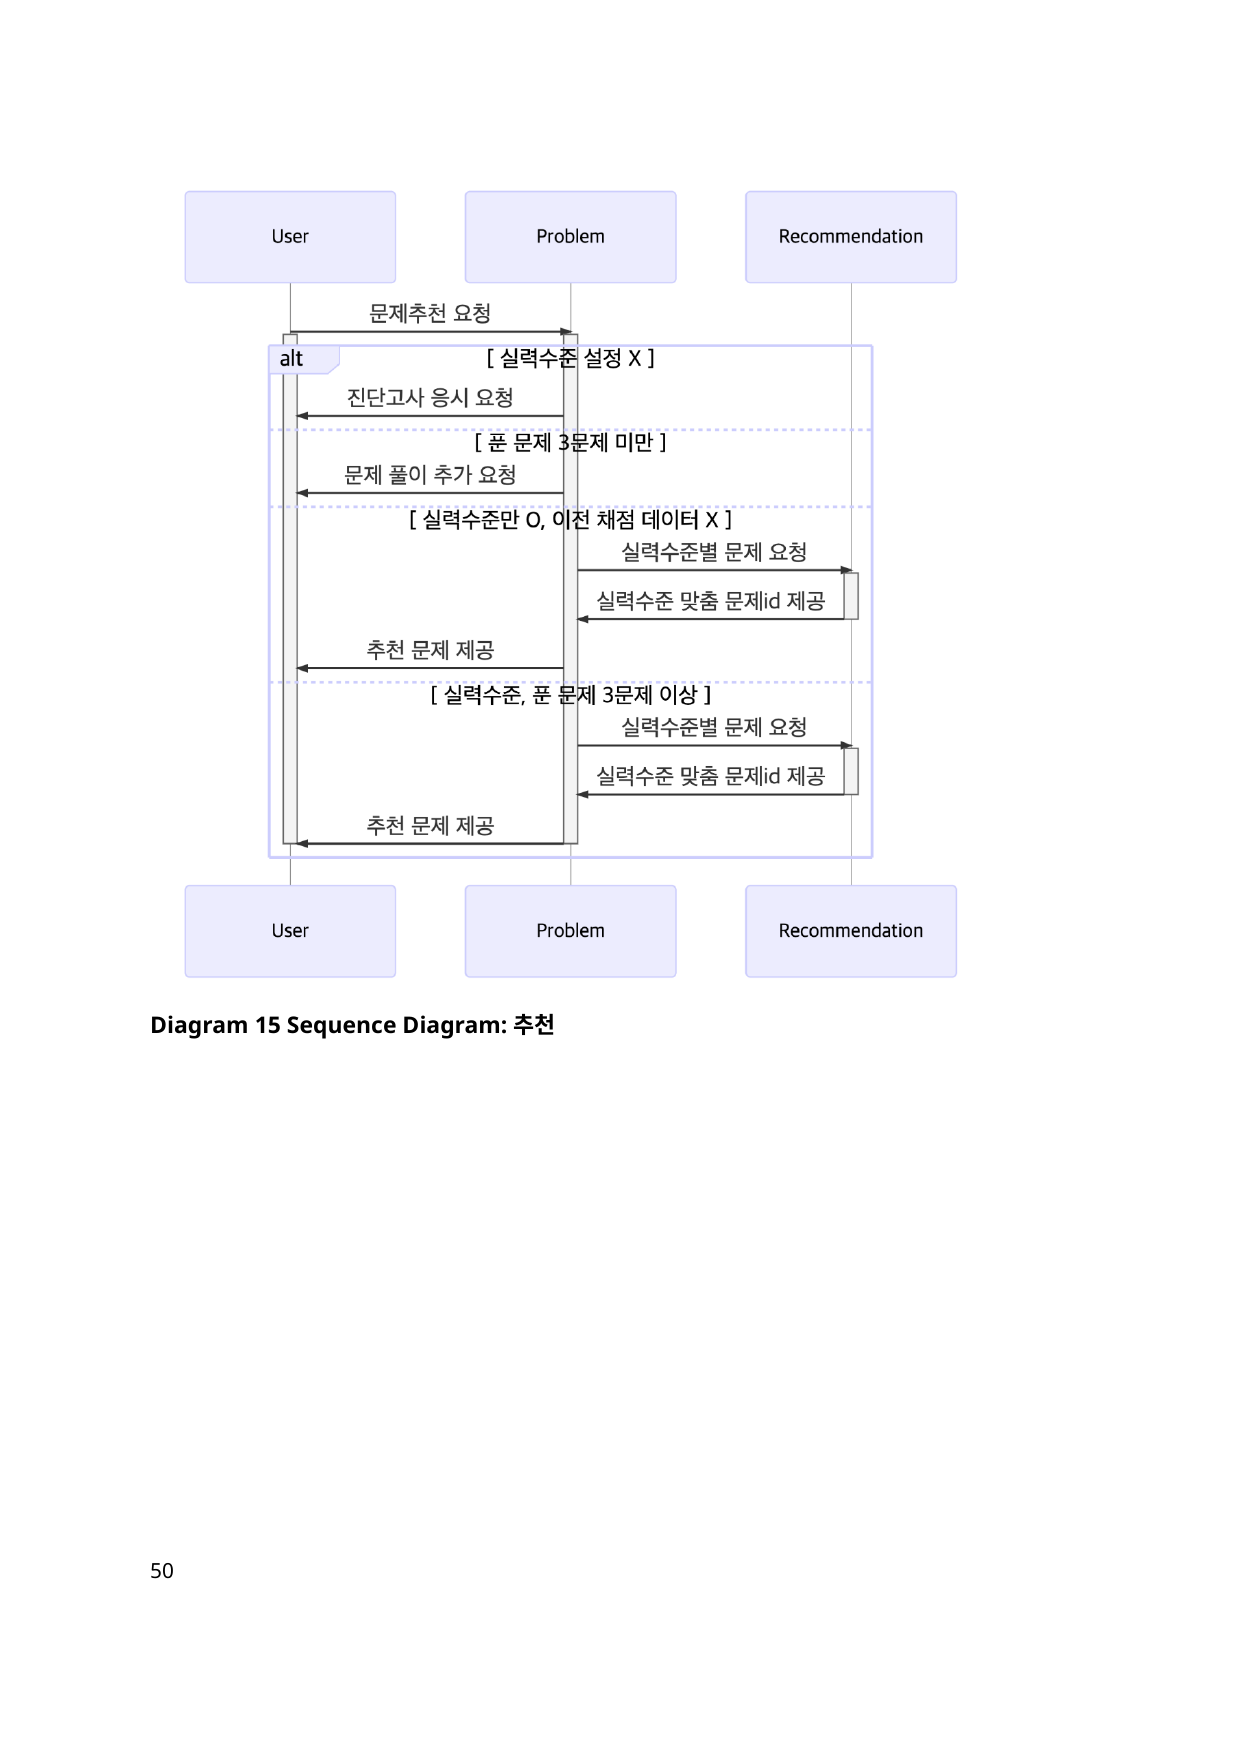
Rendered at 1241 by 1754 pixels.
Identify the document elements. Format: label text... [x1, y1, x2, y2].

text Diagram 15 Sequence Diagram: 추천 [150, 1007, 1090, 1040]
picture [172, 177, 963, 989]
